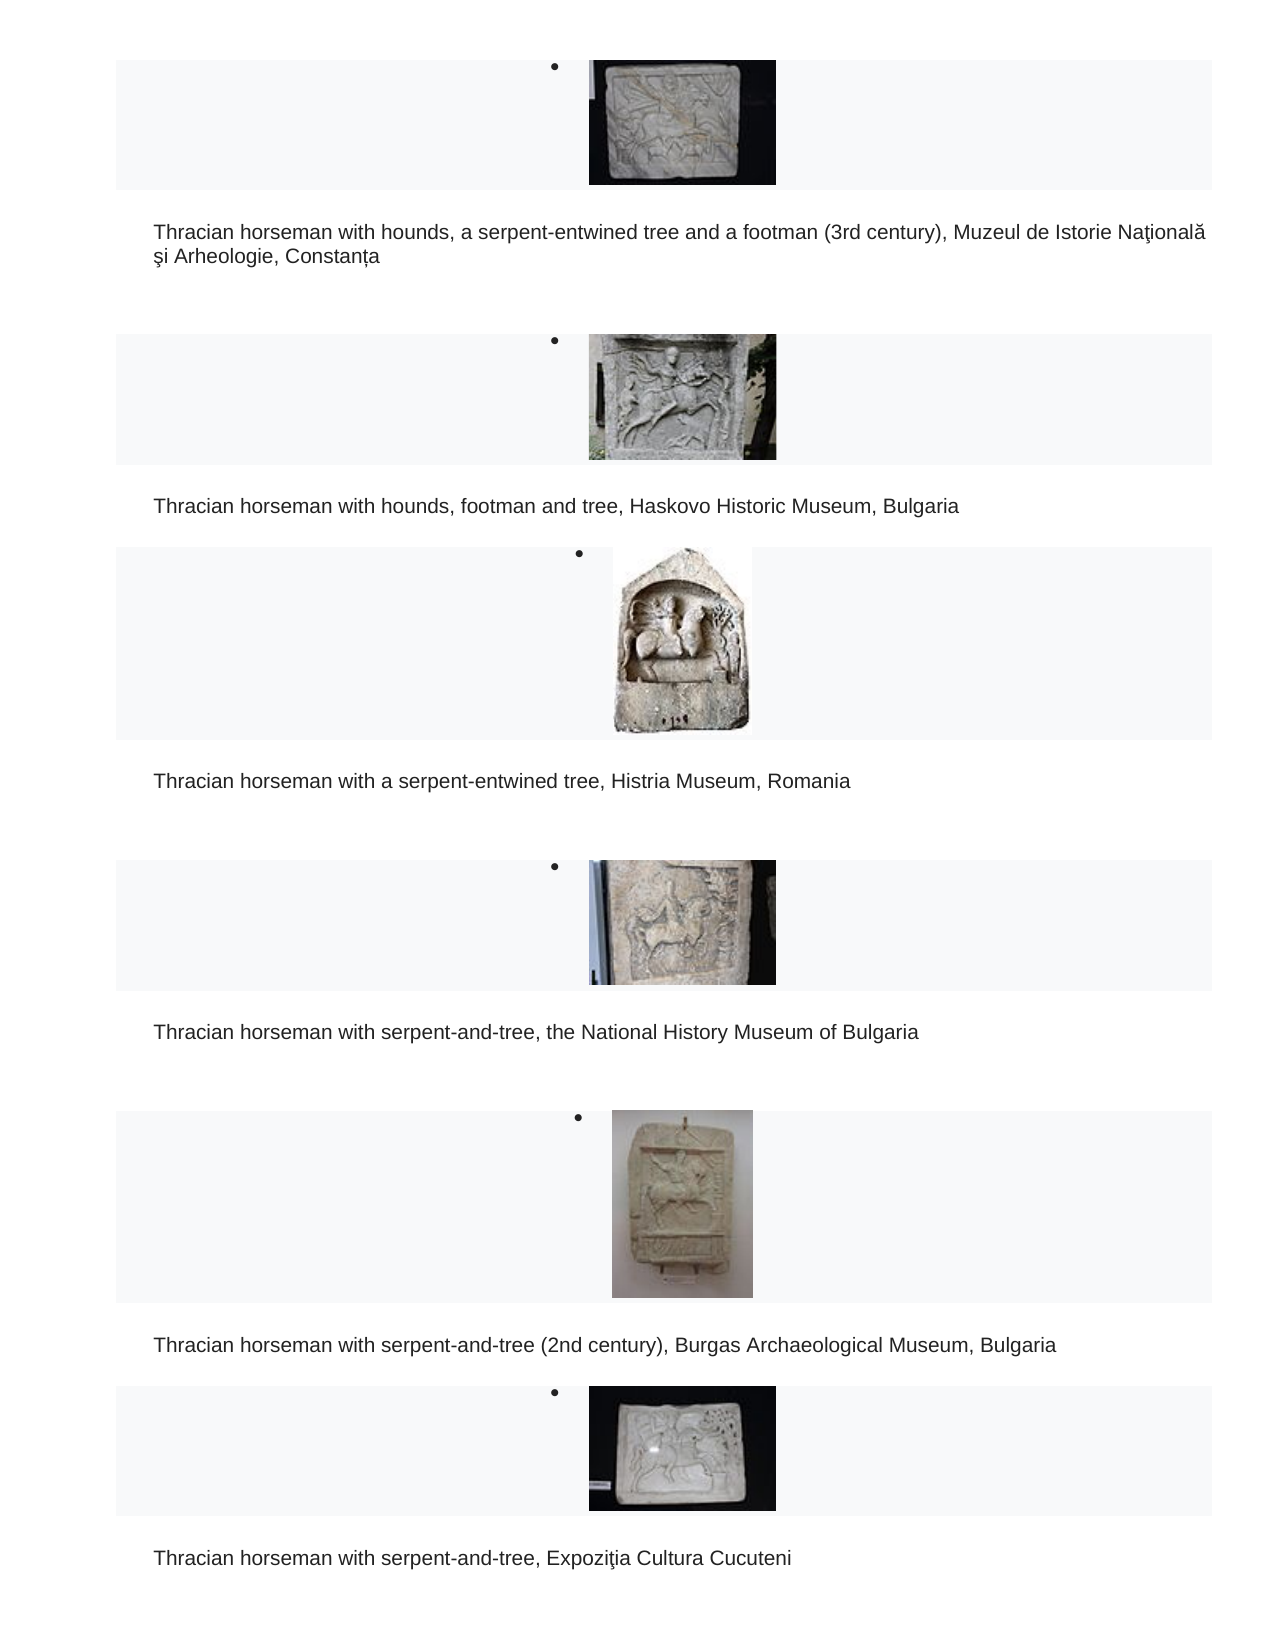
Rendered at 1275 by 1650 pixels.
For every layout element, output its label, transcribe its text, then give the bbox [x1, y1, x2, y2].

text Thracian horseman with hounds, a serpent-entwined tree and a footman (3rd century), Muzeul de Istorie Naţională şi Arheologie, Constanța [153, 219, 1212, 267]
picture [613, 547, 752, 735]
picture [588, 60, 777, 185]
picture [588, 1385, 777, 1511]
text Thracian horseman with serpent-and-tree, Expoziţia Cultura Cucuteni [153, 1545, 1212, 1569]
text Thracian horseman with serpent-and-tree (2nd century), Burgas Archaeological Museum, Bulgaria [153, 1333, 1212, 1357]
picture [588, 860, 777, 985]
text Thracian horseman with hounds, footman and tree, Haskovo Historic Museum, Bulgaria [153, 494, 1212, 518]
text Thracian horseman with serpent-and-tree, the National History Museum of Bulgaria [153, 1020, 1212, 1044]
picture [612, 1110, 753, 1298]
text Thracian horseman with a serpent-entwined tree, Histria Museum, Romania [153, 769, 1212, 793]
picture [588, 334, 777, 460]
